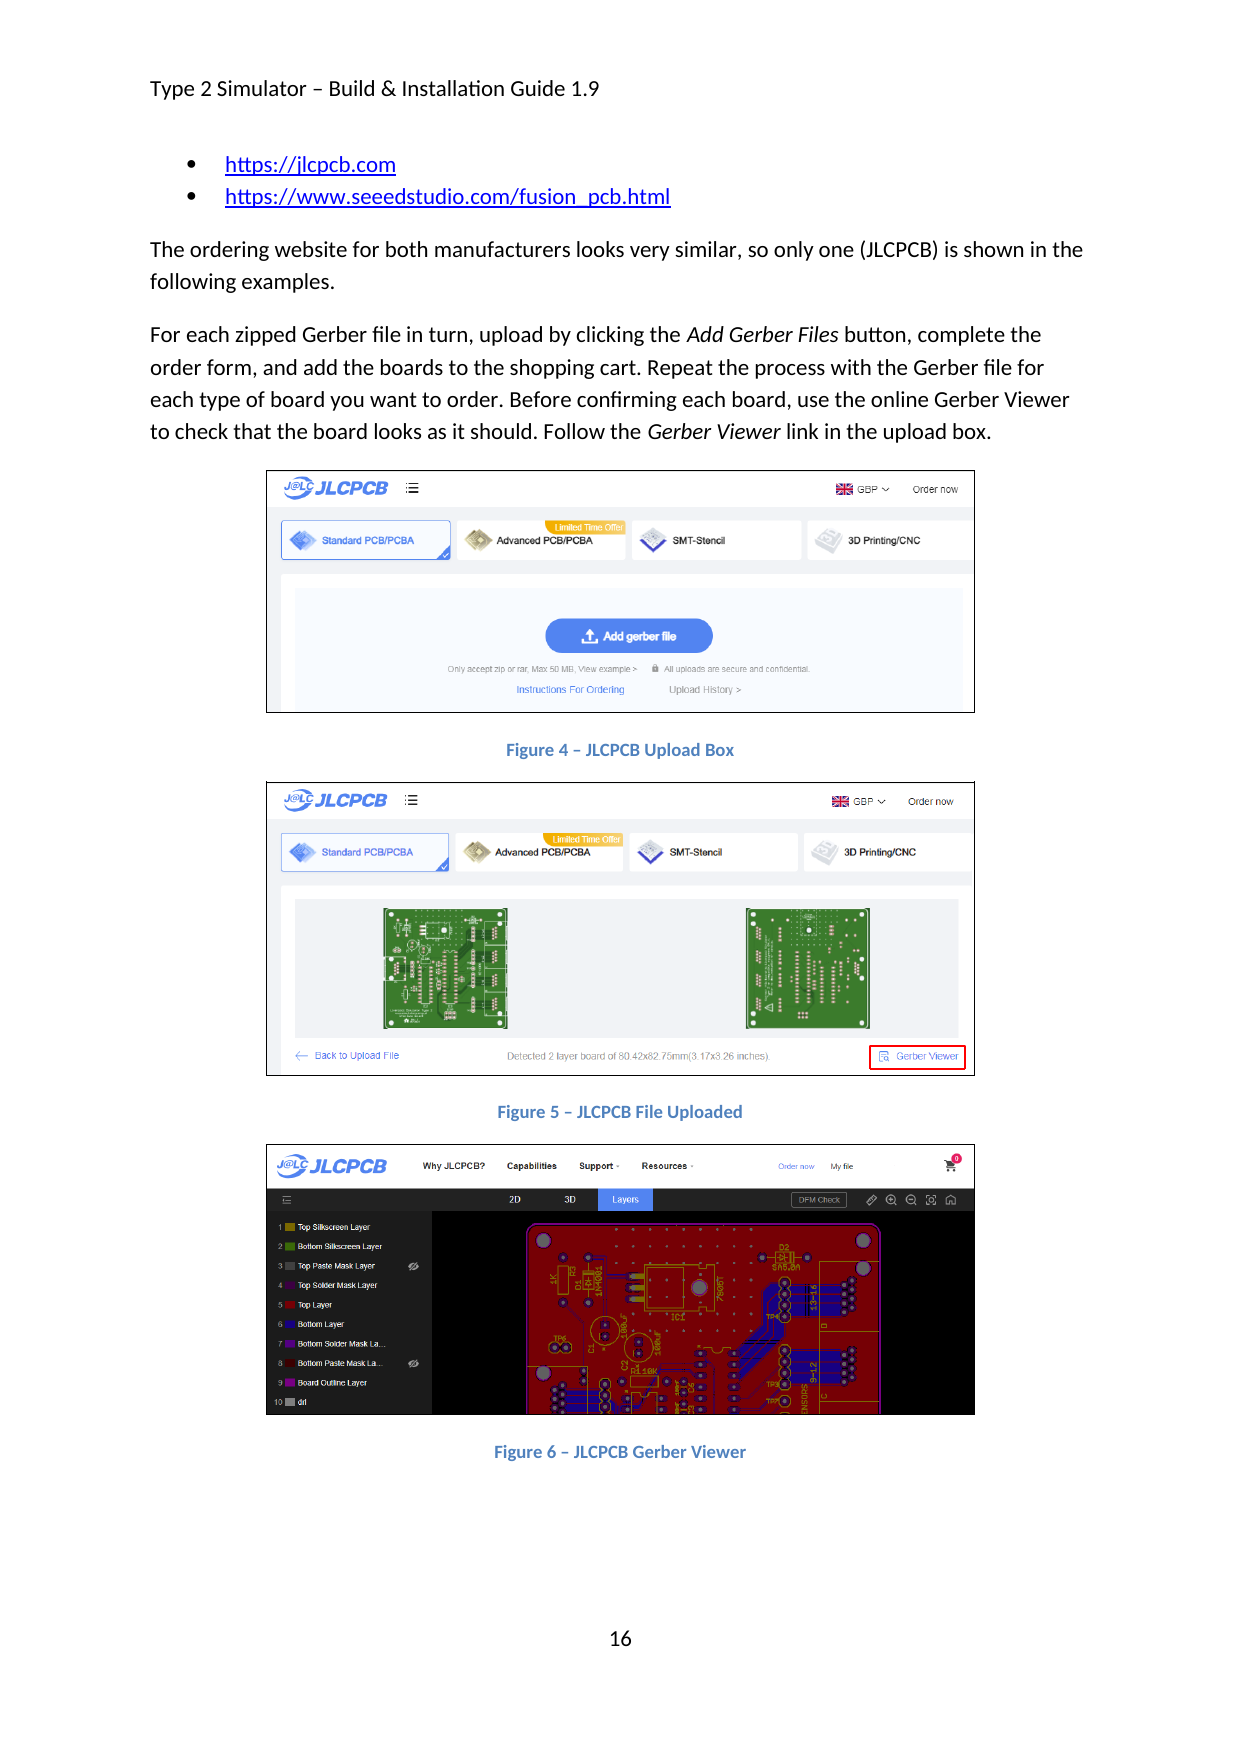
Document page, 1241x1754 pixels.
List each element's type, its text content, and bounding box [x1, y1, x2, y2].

list https://www.seeedstudio.com/fusion_pcb.html [187, 182, 1090, 210]
picture [267, 471, 974, 712]
text Figure 6 – JLCPCB Gerber Viewer [150, 1440, 1090, 1463]
text For each zipped Gerber file in turn, upload by clicking the Add Gerber Files button, complete the order form, and add the boards to the shopping cart. Repeat the process with the Gerber file for each type of board you want to order. Before confirming each board, use the online Gerber Viewer to check that the board looks as it should. Follow the Gerber Viewer link in the upload box. [150, 320, 1090, 445]
picture [267, 1145, 974, 1414]
text Figure 4 – JLCPCB Upload Box [150, 738, 1090, 761]
text Figure 5 – JLCPCB File Uploaded [150, 1101, 1090, 1123]
list https://jlcpcb.com [187, 150, 1090, 178]
text The ordering website for both manufacturers looks very similar, so only one (JLCPCB) is shown in the following examples. [150, 235, 1090, 295]
picture [267, 783, 974, 1075]
